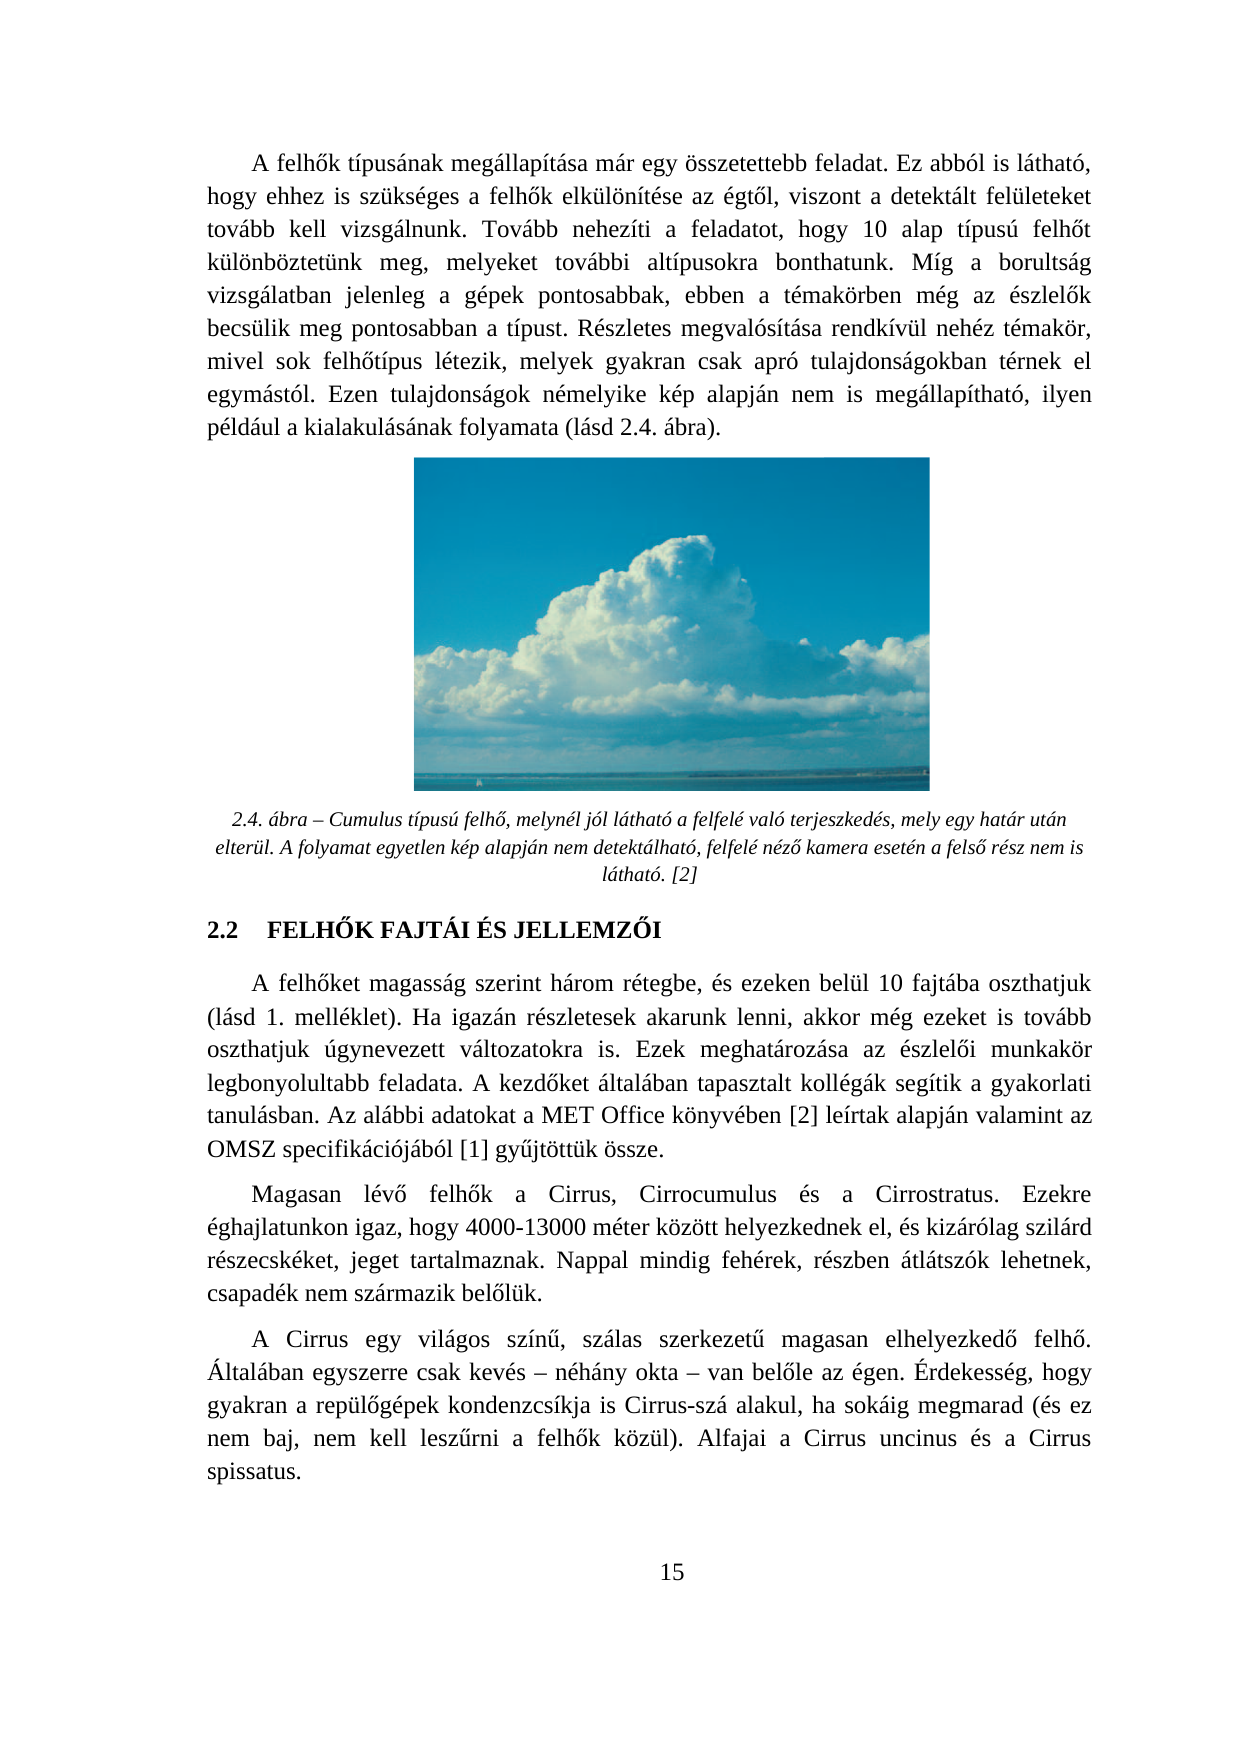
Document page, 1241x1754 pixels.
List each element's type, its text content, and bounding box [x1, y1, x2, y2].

text Magasan lévő felhők a Cirrus, Cirrocumulus és a Cirrostratus. Ezekre éghajlatunkon igaz, hogy 4000-13000 méter között helyezkednek el, és kizárólag szilárd részecskéket, jeget tartalmaznak. Nappal mindig fehérek, részben átlátszók lehetnek, csapadék nem származik belőlük. [207, 1179, 1092, 1307]
text A felhőket magasság szerint három rétegbe, és ezeken belül 10 fajtába oszthatjuk (lásd 1. melléklet). Ha igazán részletesek akarunk lenni, akkor még ezeket is tovább oszthatjuk úgynevezett változatokra is. Ezek meghatározása az észlelői munkakör legbonyolultabb feladata. A kezdőket általában tapasztalt kollégák segítik a gyakorlati tanulásban. Az alábbi adatokat a MET Office könyvében leírtak alapján valamint az OMSZ specifikációjából gyűjtöttük össze. [207, 968, 1092, 1162]
text A Cirrus egy világos színű, szálas szerkezetű magasan elhelyezkedő felhő. Általában egyszerre csak kevés – néhány okta – van belőle az égen. Érdekesség, hogy gyakran a repülőgépek kondenzcsíkja is Cirrus-szá alakul, ha sokáig megmarad (és ez nem baj, nem kell leszűrni a felhők közül). Alfajai a Cirrus uncinus és a Cirrus spissatus. [207, 1324, 1092, 1484]
text 2.2. ábra – Cumulus típusú felhő, melynél jól látható a felfelé való terjeszkedés, mely egy határ után elterül. A folyamat egyetlen kép alapján nem detektálható, felfelé néző kamera esetén a felső rész nem is látható. [207, 807, 1092, 886]
picture [413, 536, 930, 791]
subtitle Felhők fajtái és jellemzői [207, 915, 1092, 943]
